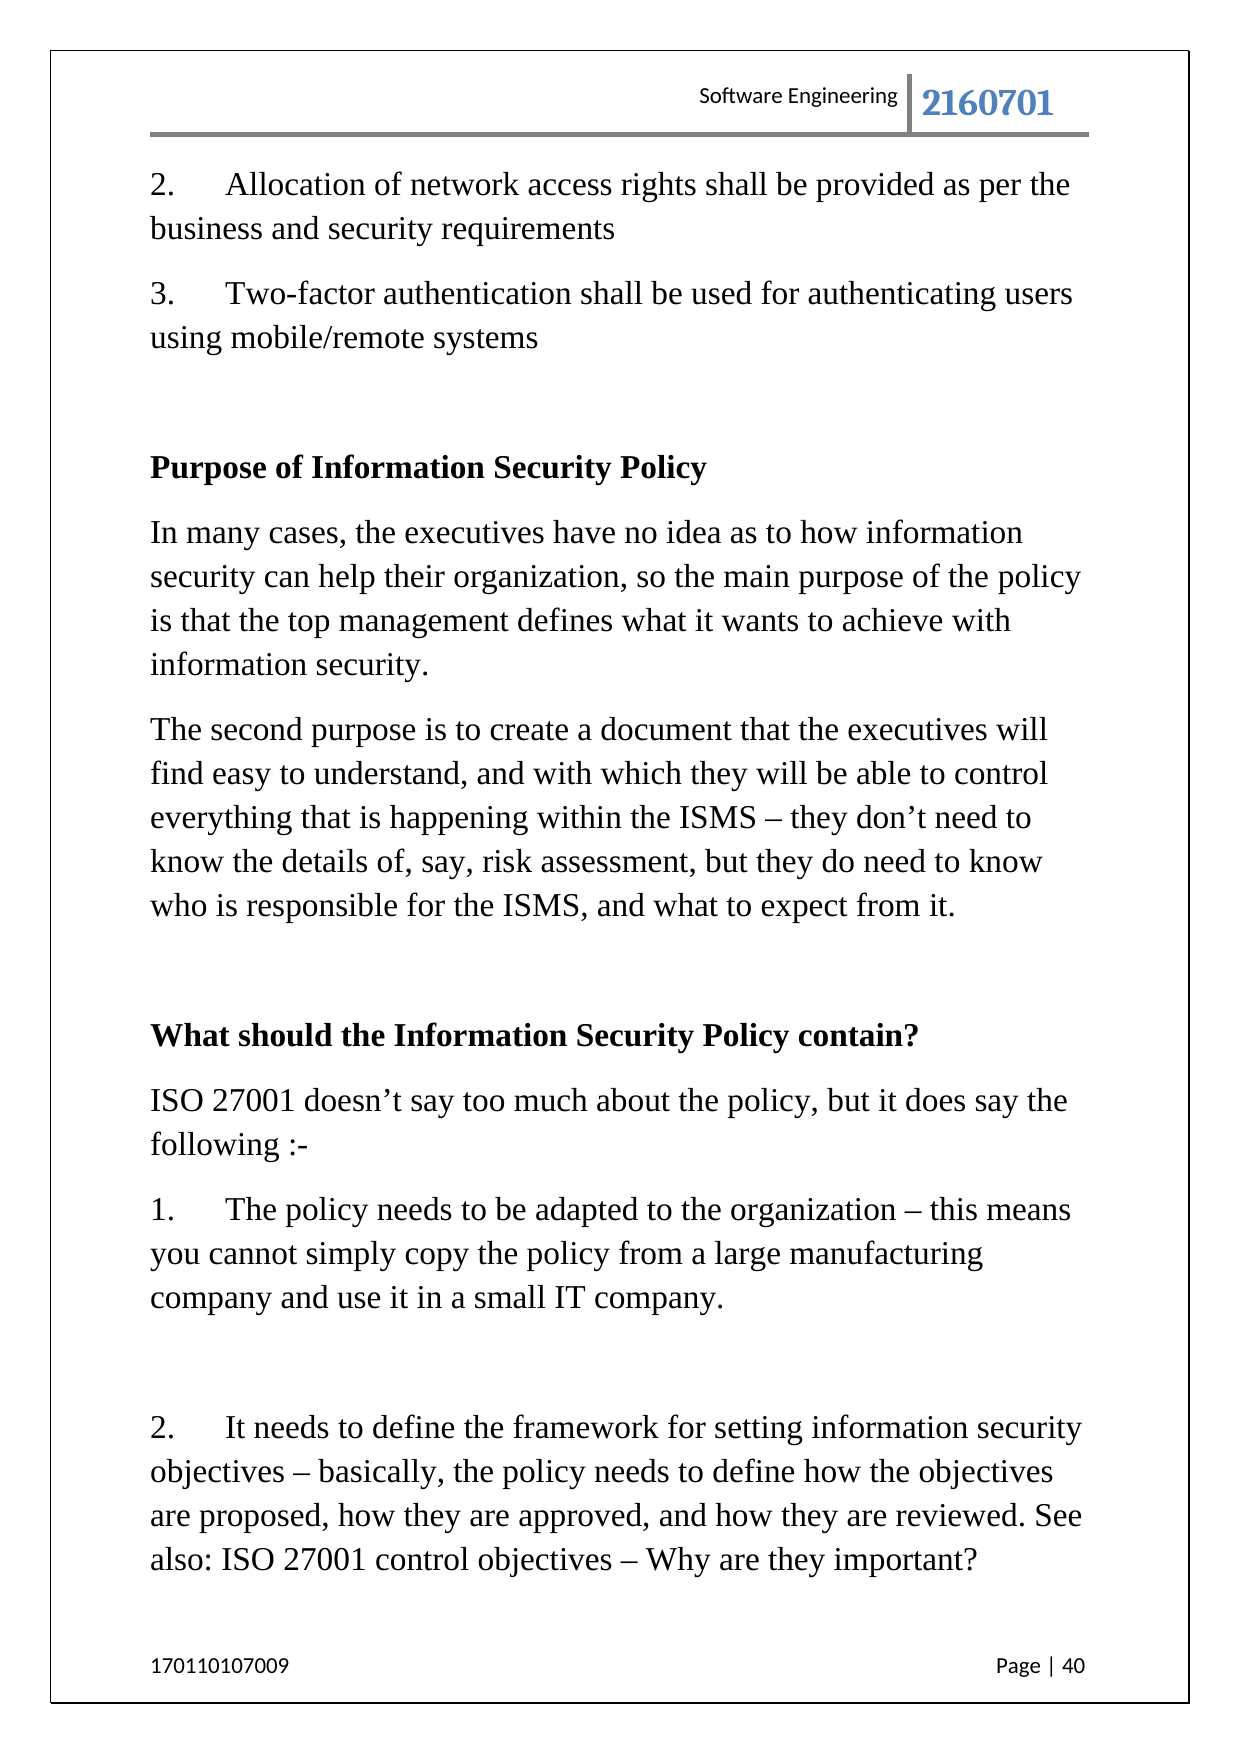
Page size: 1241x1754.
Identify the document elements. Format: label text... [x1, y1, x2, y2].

text ISO 27001 doesn’t say too much about the policy, but it does say the following :- [150, 1080, 1089, 1163]
list It needs to define the framework for setting information security objectives – basically, the policy needs to define how the objectives are proposed, how they are approved, and how they are reviewed. See also: ISO 27001 control objectives – Why are they important? [150, 1407, 1089, 1578]
text Purpose of Information Security Policy [150, 447, 1089, 486]
list Allocation of network access rights shall be provided as per the business and security requirements [150, 164, 1089, 247]
list Two-factor authentication shall be used for authenticating users using mobile/remote systems [150, 273, 1089, 356]
text In many cases, the executives have no idea as to how information security can help their organization, so the main purpose of the policy is that the top management defines what it wants to achieve with information security. [150, 512, 1089, 683]
text What should the Information Security Policy contain? [150, 1015, 1089, 1054]
list The policy needs to be adapted to the organization – this means you cannot simply copy the policy from a large manufacturing company and use it in a small IT company. [150, 1189, 1089, 1316]
text The second purpose is to create a document that the executives will find easy to understand, and with which they will be able to control everything that is happening within the ISMS – they don’t need to know the details of, say, risk assessment, but they do need to know who is responsible for the ISMS, and what to expect from it. [150, 709, 1089, 924]
